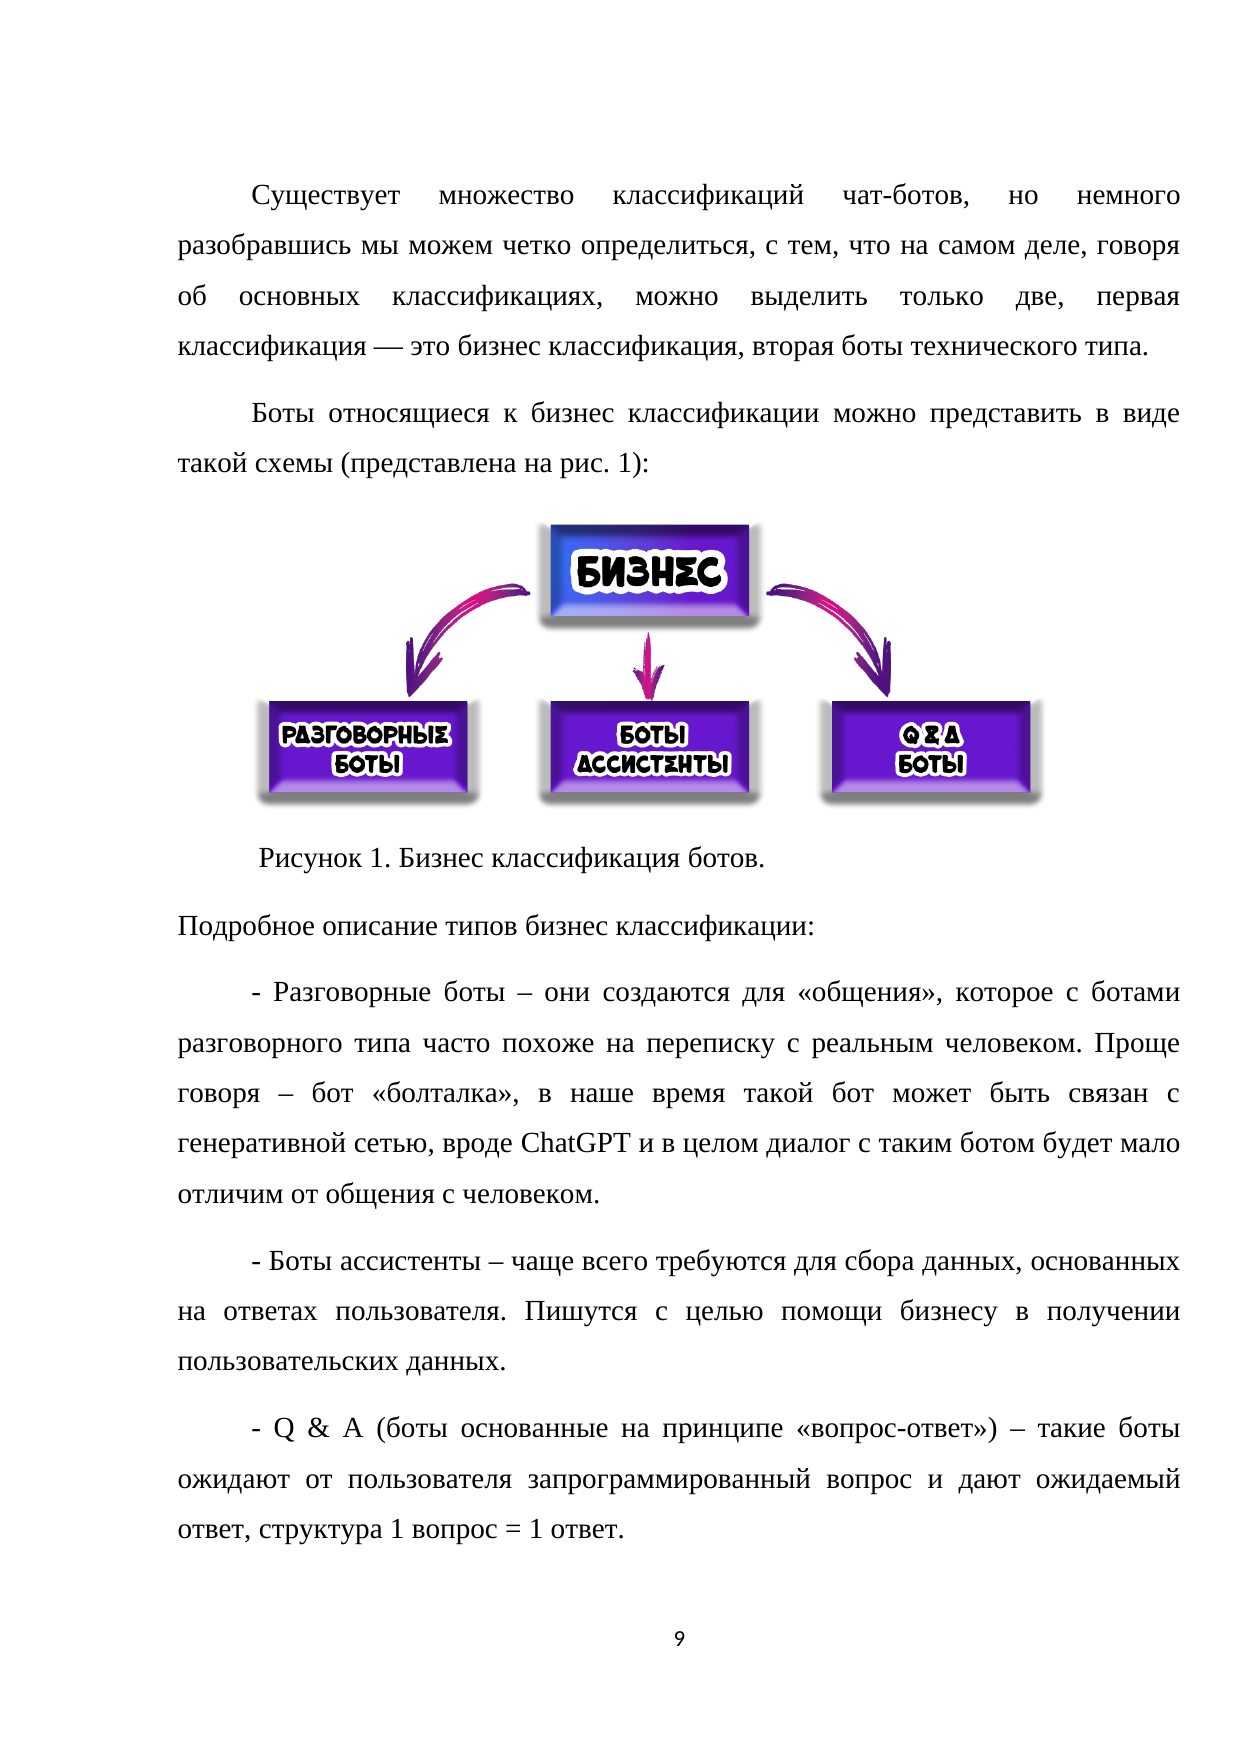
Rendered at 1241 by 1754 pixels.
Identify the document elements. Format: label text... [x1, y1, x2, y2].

text Боты относящиеся к бизнес классификации можно представить в виде такой схемы (представлена на рис. 1): [177, 395, 1181, 479]
text Рисунок 1. Бизнес классификация ботов. [177, 841, 1181, 874]
picture [251, 512, 1046, 810]
text Существует множество классификаций чат-ботов, но немного разобравшись мы можем четко определиться, с тем, что на самом деле, говоря об основных классификациях, можно выделить только две, первая классификация — это бизнес классификация, вторая боты технического типа. [177, 177, 1181, 362]
text Подробное описание типов бизнес классификации: [177, 908, 1181, 941]
text - Q & A (боты основанные на принципе «вопрос-ответ») – такие боты ожидают от пользователя запрограммированный вопрос и дают ожидаемый ответ, структура 1 вопрос = 1 ответ. [177, 1410, 1181, 1544]
text - Разговорные боты – они создаются для «общения», которое с ботами разговорного типа часто похоже на переписку с реальным человеком. Проще говоря – бот «болталка», в наше время такой бот может быть связан с генеративной сетью, вроде ChatGPT и в целом диалог с таким ботом будет мало отличим от общения с человеком. [177, 974, 1181, 1209]
text - Боты ассистенты – чаще всего требуются для сбора данных, основанных на ответах пользователя. Пишутся с целью помощи бизнесу в получении пользовательских данных. [177, 1243, 1181, 1377]
